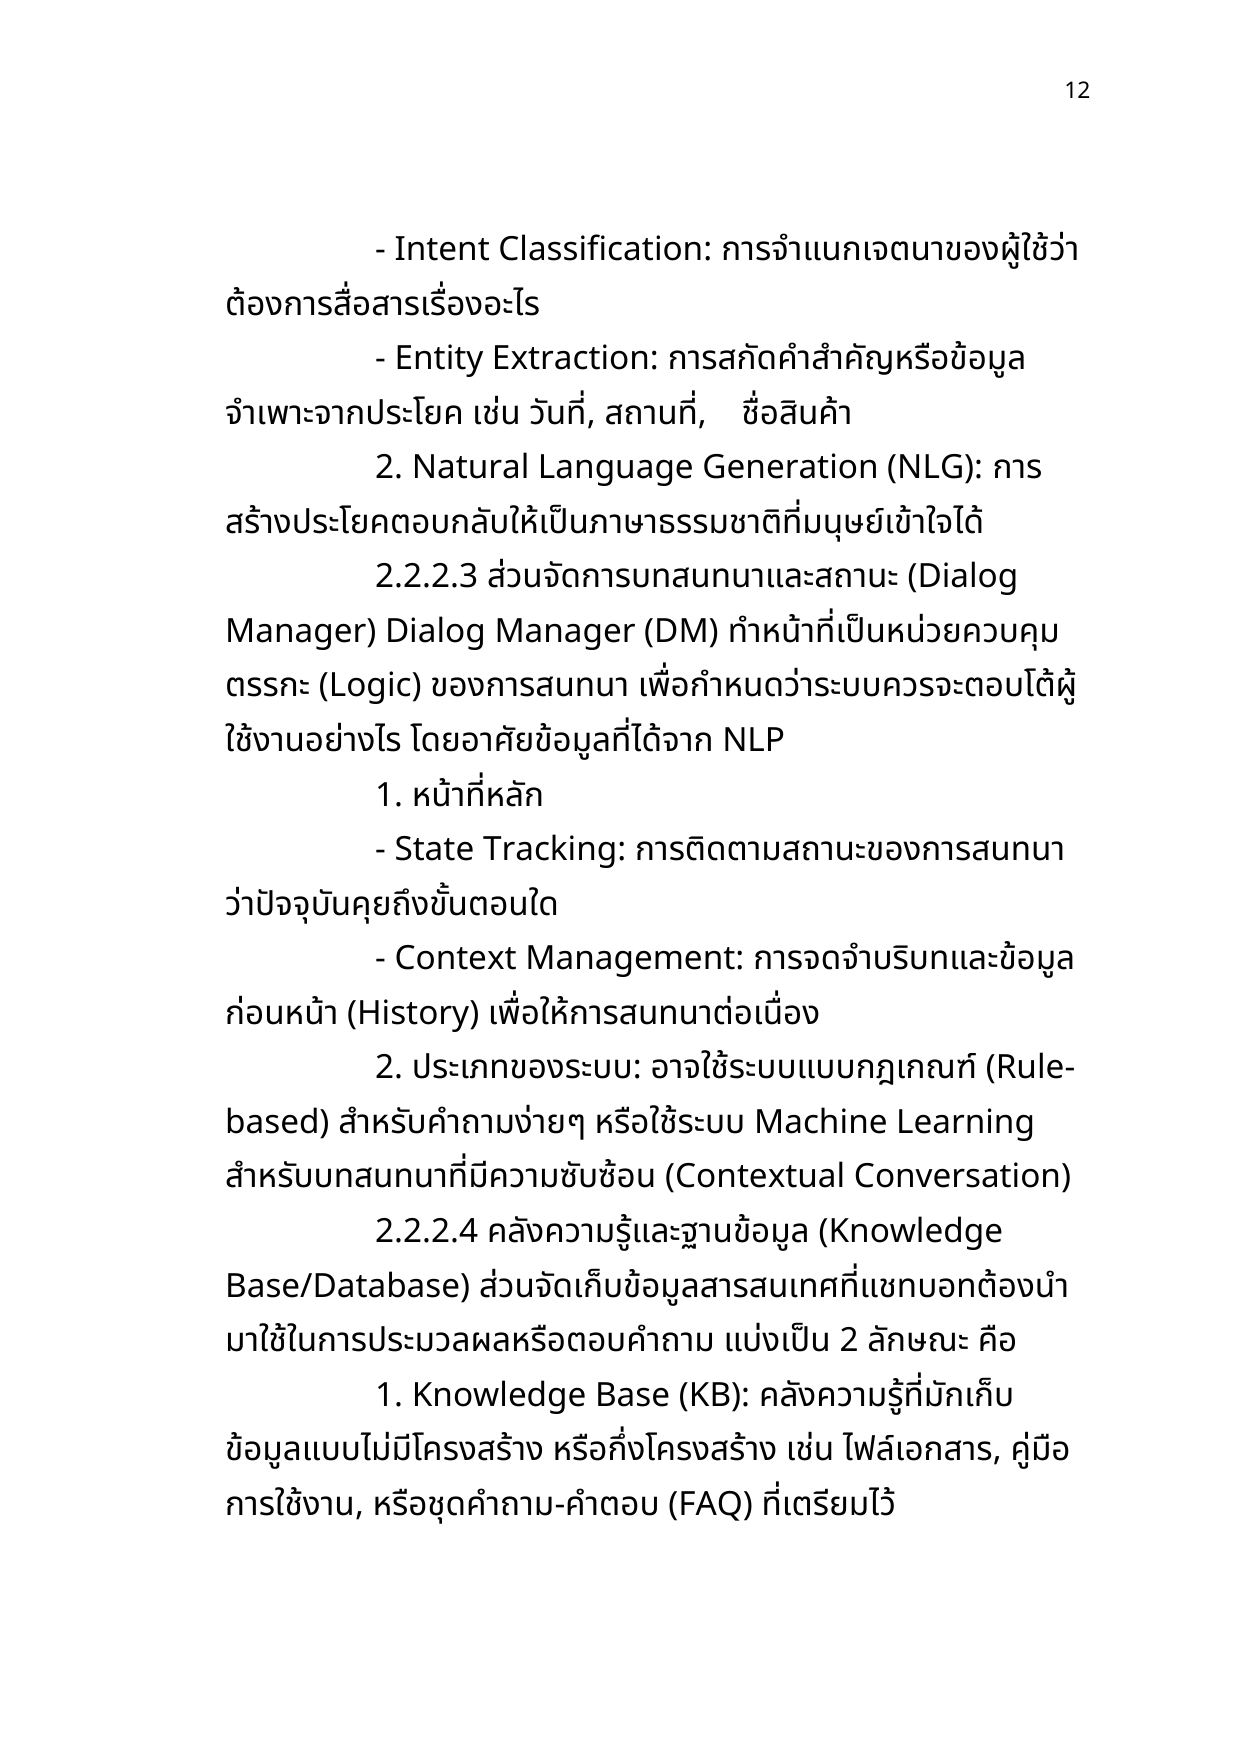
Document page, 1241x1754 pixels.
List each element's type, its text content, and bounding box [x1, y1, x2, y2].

text - Context Management: การจดจำบริบทและข้อมูลก่อนหน้า (History) เพื่อให้การสนทนาต่อเนื่อง [225, 934, 1090, 1039]
text 1. Knowledge Base (KB): คลังความรู้ที่มักเก็บข้อมูลแบบไม่มีโครงสร้าง หรือกึ่งโครงสร้าง เช่น ไฟล์เอกสาร, คู่มือการใช้งาน, หรือชุดคำถาม-คำตอบ (FAQ) ที่เตรียมไว้ [225, 1371, 1090, 1530]
text 1. หน้าที่หลัก [225, 770, 1090, 821]
text 2.2.2.4 คลังความรู้และฐานข้อมูล (Knowledge Base/Database) ส่วนจัดเก็บข้อมูลสารสนเทศที่แชทบอทต้องนำมาใช้ในการประมวลผลหรือตอบคำถาม แบ่งเป็น 2 ลักษณะ คือ [225, 1207, 1090, 1367]
text - Intent Classification: การจำแนกเจตนาของผู้ใช้ว่าต้องการสื่อสารเรื่องอะไร [225, 225, 1090, 330]
text - State Tracking: การติดตามสถานะของการสนทนาว่าปัจจุบันคุยถึงขั้นตอนใด [225, 825, 1090, 930]
text 2. Natural Language Generation (NLG): การสร้างประโยคตอบกลับให้เป็นภาษาธรรมชาติที่มนุษย์เข้าใจได้ [225, 443, 1090, 548]
text 2. ประเภทของระบบ: อาจใช้ระบบแบบกฎเกณฑ์ (Rule-based) สำหรับคำถามง่ายๆ หรือใช้ระบบ Machine Learning สำหรับบทสนทนาที่มีความซับซ้อน (Contextual Conversation) [225, 1043, 1090, 1203]
text - Entity Extraction: การสกัดคำสำคัญหรือข้อมูลจำเพาะจากประโยค เช่น วันที่, สถานที่, ชื่อสินค้า [225, 334, 1090, 439]
text 2.2.2.3 ส่วนจัดการบทสนทนาและสถานะ (Dialog Manager) Dialog Manager (DM) ทำหน้าที่เป็นหน่วยควบคุมตรรกะ (Logic) ของการสนทนา เพื่อกำหนดว่าระบบควรจะตอบโต้ผู้ใช้งานอย่างไร โดยอาศัยข้อมูลที่ได้จาก NLP [225, 552, 1090, 766]
